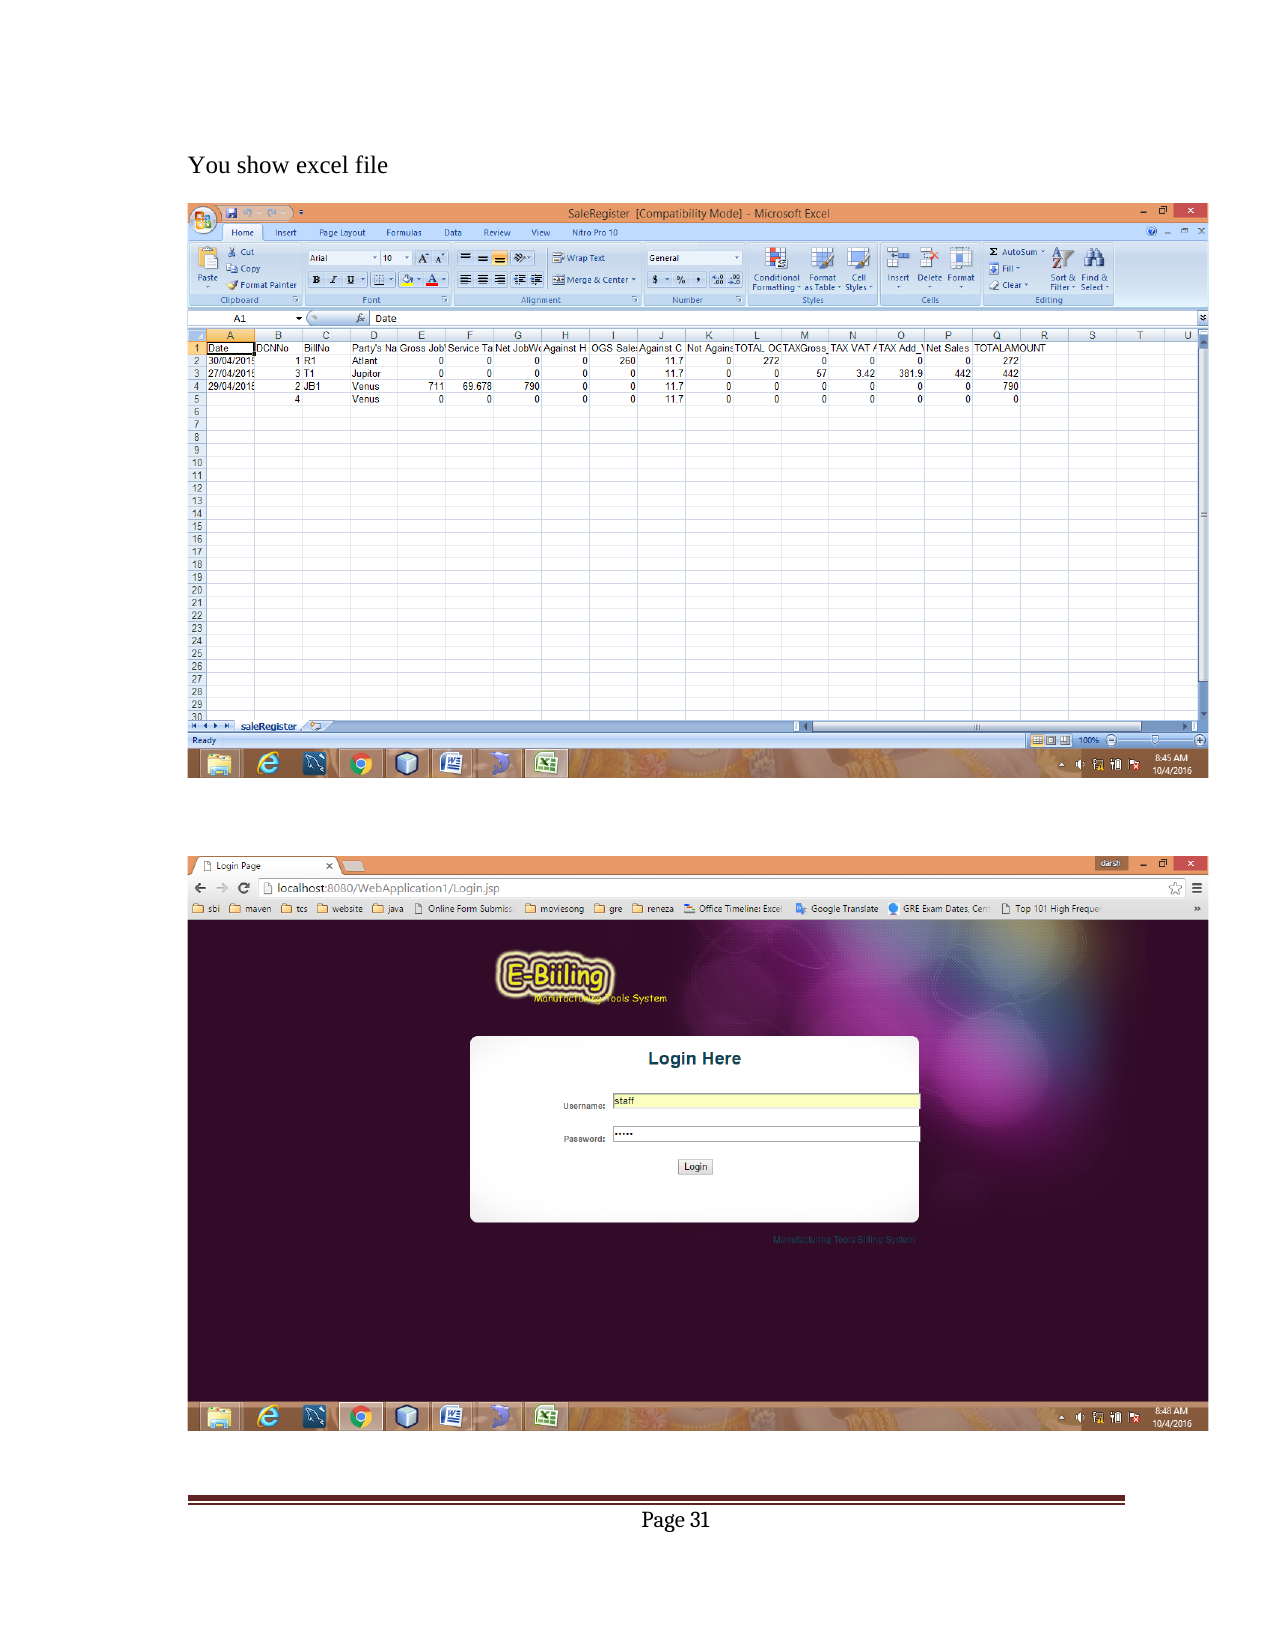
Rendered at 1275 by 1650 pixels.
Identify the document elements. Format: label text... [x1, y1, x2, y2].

picture [187, 203, 1209, 778]
text You show excel file [187, 150, 1125, 179]
picture [187, 856, 1209, 1431]
